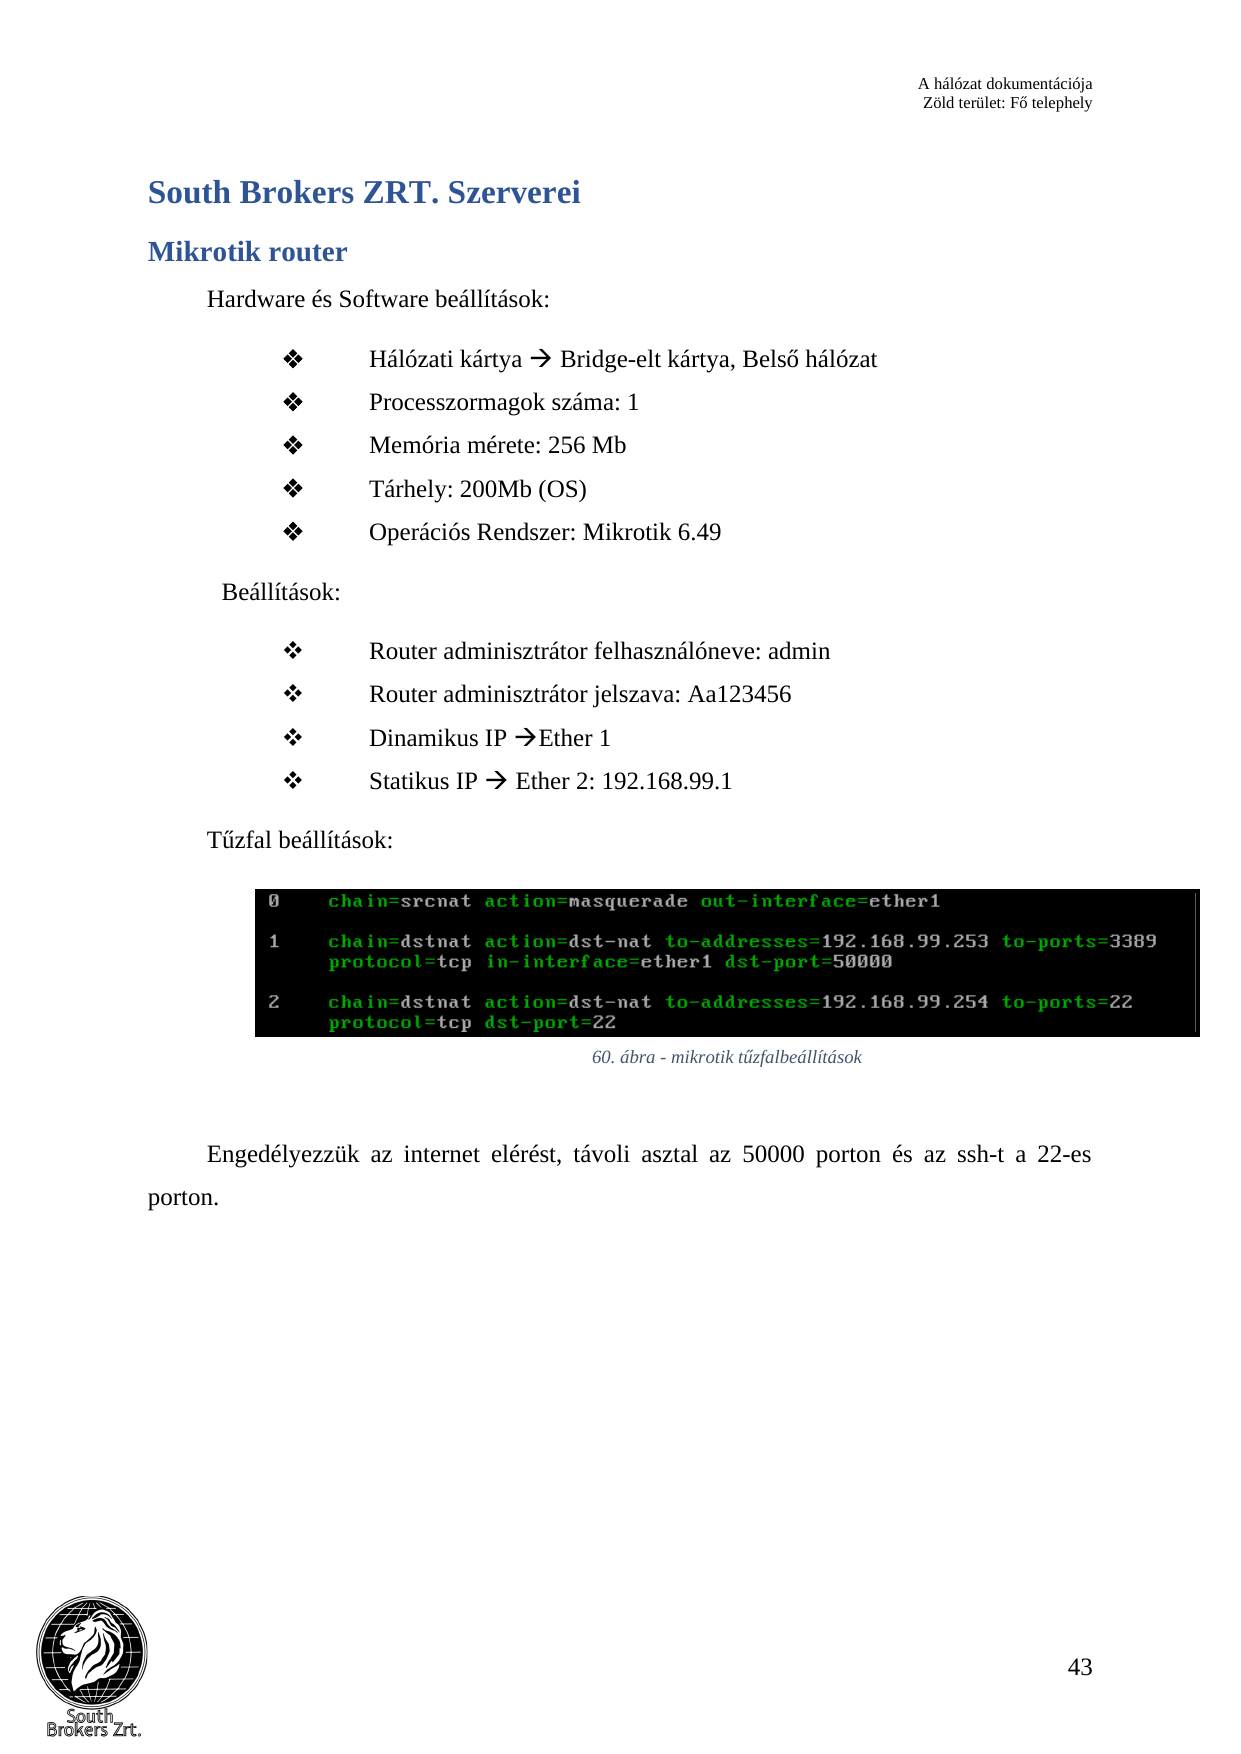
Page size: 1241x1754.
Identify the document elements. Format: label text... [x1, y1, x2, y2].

picture [260, 893, 1196, 1032]
text Beállítások: [148, 577, 1093, 605]
list Router adminisztrátor felhasználóneve: admin [223, 636, 1093, 665]
subtitle South Brokers ZRT. Szerverei [148, 173, 1093, 211]
list Memória mérete: 256 Mb [223, 431, 1093, 459]
text Tűzfal beállítások: [148, 826, 1093, 854]
list Dinamikus IP Ether 1 [223, 723, 1093, 751]
subtitle Mikrotik router [148, 234, 1093, 268]
text Hardware és Software beállítások: [148, 284, 1093, 313]
list Statikus IP Ether 2: 192.168.99.1 [223, 766, 1093, 794]
list Processzormagok száma: 1 [223, 387, 1093, 416]
list Operációs Rendszer: Mikrotik 6.49 [223, 517, 1093, 546]
list Hálózati kártya Bridge-elt kártya, Belső hálózat [223, 344, 1093, 373]
list Tárhely: 200Mb (OS) [223, 474, 1093, 502]
picture [36, 1596, 148, 1739]
list Router adminisztrátor jelszava: Aa123456 [223, 679, 1093, 708]
